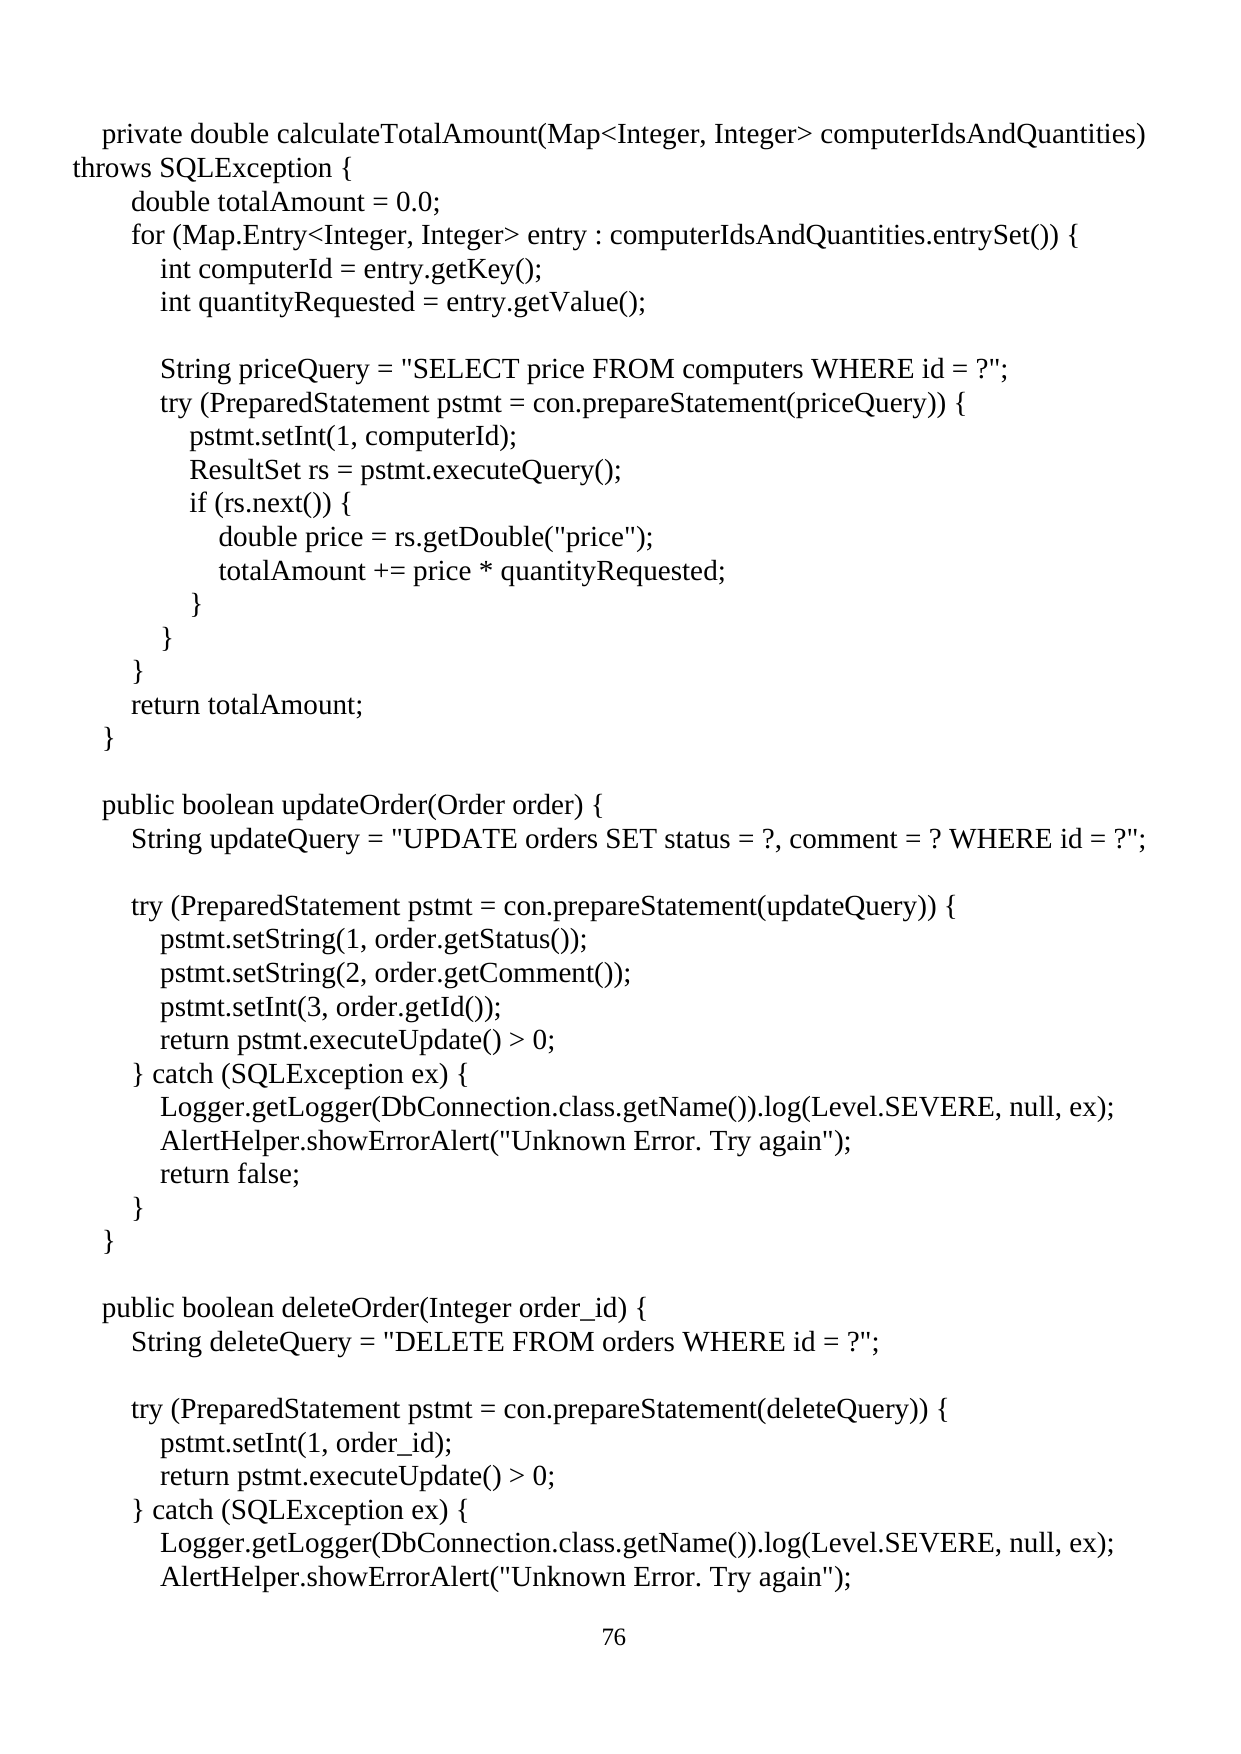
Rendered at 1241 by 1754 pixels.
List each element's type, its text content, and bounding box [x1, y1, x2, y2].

text String deleteQuery = "DELETE FROM orders WHERE id = ?"; [72, 1324, 1192, 1358]
text } catch (SQLException ex) { [72, 1056, 1192, 1089]
text public boolean updateOrder(Order order) { [72, 787, 1192, 821]
text private double calculateTotalAmount(Map<Integer, Integer> computerIdsAndQuantities) throws SQLException { [72, 117, 1192, 184]
text String updateQuery = "UPDATE orders SET status = ?, comment = ? WHERE id = ?"; [72, 821, 1192, 854]
text pstmt.setInt(3, order.getId()); [72, 989, 1192, 1022]
text for (Map.Entry<Integer, Integer> entry : computerIdsAndQuantities.entrySet()) { [72, 217, 1192, 251]
text } [72, 1190, 1192, 1223]
text return pstmt.executeUpdate() > 0; [72, 1458, 1192, 1492]
text public boolean deleteOrder(Integer order_id) { [72, 1291, 1192, 1324]
text try (PreparedStatement pstmt = con.prepareStatement(deleteQuery)) { [72, 1391, 1192, 1425]
text double price = rs.getDouble("price"); [72, 519, 1192, 553]
text } [72, 586, 1192, 620]
text try (PreparedStatement pstmt = con.prepareStatement(updateQuery)) { [72, 888, 1192, 922]
text String priceQuery = "SELECT price FROM computers WHERE id = ?"; [72, 351, 1192, 385]
text pstmt.setString(1, order.getStatus()); [72, 922, 1192, 955]
text Logger.getLogger(DbConnection.class.getName()).log(Level.SEVERE, null, ex); [72, 1525, 1192, 1559]
text } [72, 1223, 1192, 1257]
text } [72, 720, 1192, 754]
text ResultSet rs = pstmt.executeQuery(); [72, 452, 1192, 486]
text AlertHelper.showErrorAlert("Unknown Error. Try again"); [72, 1559, 1192, 1592]
text return false; [72, 1156, 1192, 1190]
text totalAmount += price * quantityRequested; [72, 553, 1192, 586]
text } [72, 653, 1192, 687]
text pstmt.setInt(1, computerId); [72, 418, 1192, 452]
text } [72, 620, 1192, 653]
text return pstmt.executeUpdate() > 0; [72, 1022, 1192, 1056]
text int computerId = entry.getKey(); [72, 251, 1192, 284]
text double totalAmount = 0.0; [72, 184, 1192, 217]
text pstmt.setInt(1, order_id); [72, 1425, 1192, 1458]
text int quantityRequested = entry.getValue(); [72, 284, 1192, 318]
text } catch (SQLException ex) { [72, 1492, 1192, 1525]
text try (PreparedStatement pstmt = con.prepareStatement(priceQuery)) { [72, 385, 1192, 418]
text pstmt.setString(2, order.getComment()); [72, 955, 1192, 989]
text if (rs.next()) { [72, 486, 1192, 519]
text return totalAmount; [72, 687, 1192, 720]
text Logger.getLogger(DbConnection.class.getName()).log(Level.SEVERE, null, ex); [72, 1089, 1192, 1123]
text AlertHelper.showErrorAlert("Unknown Error. Try again"); [72, 1123, 1192, 1156]
